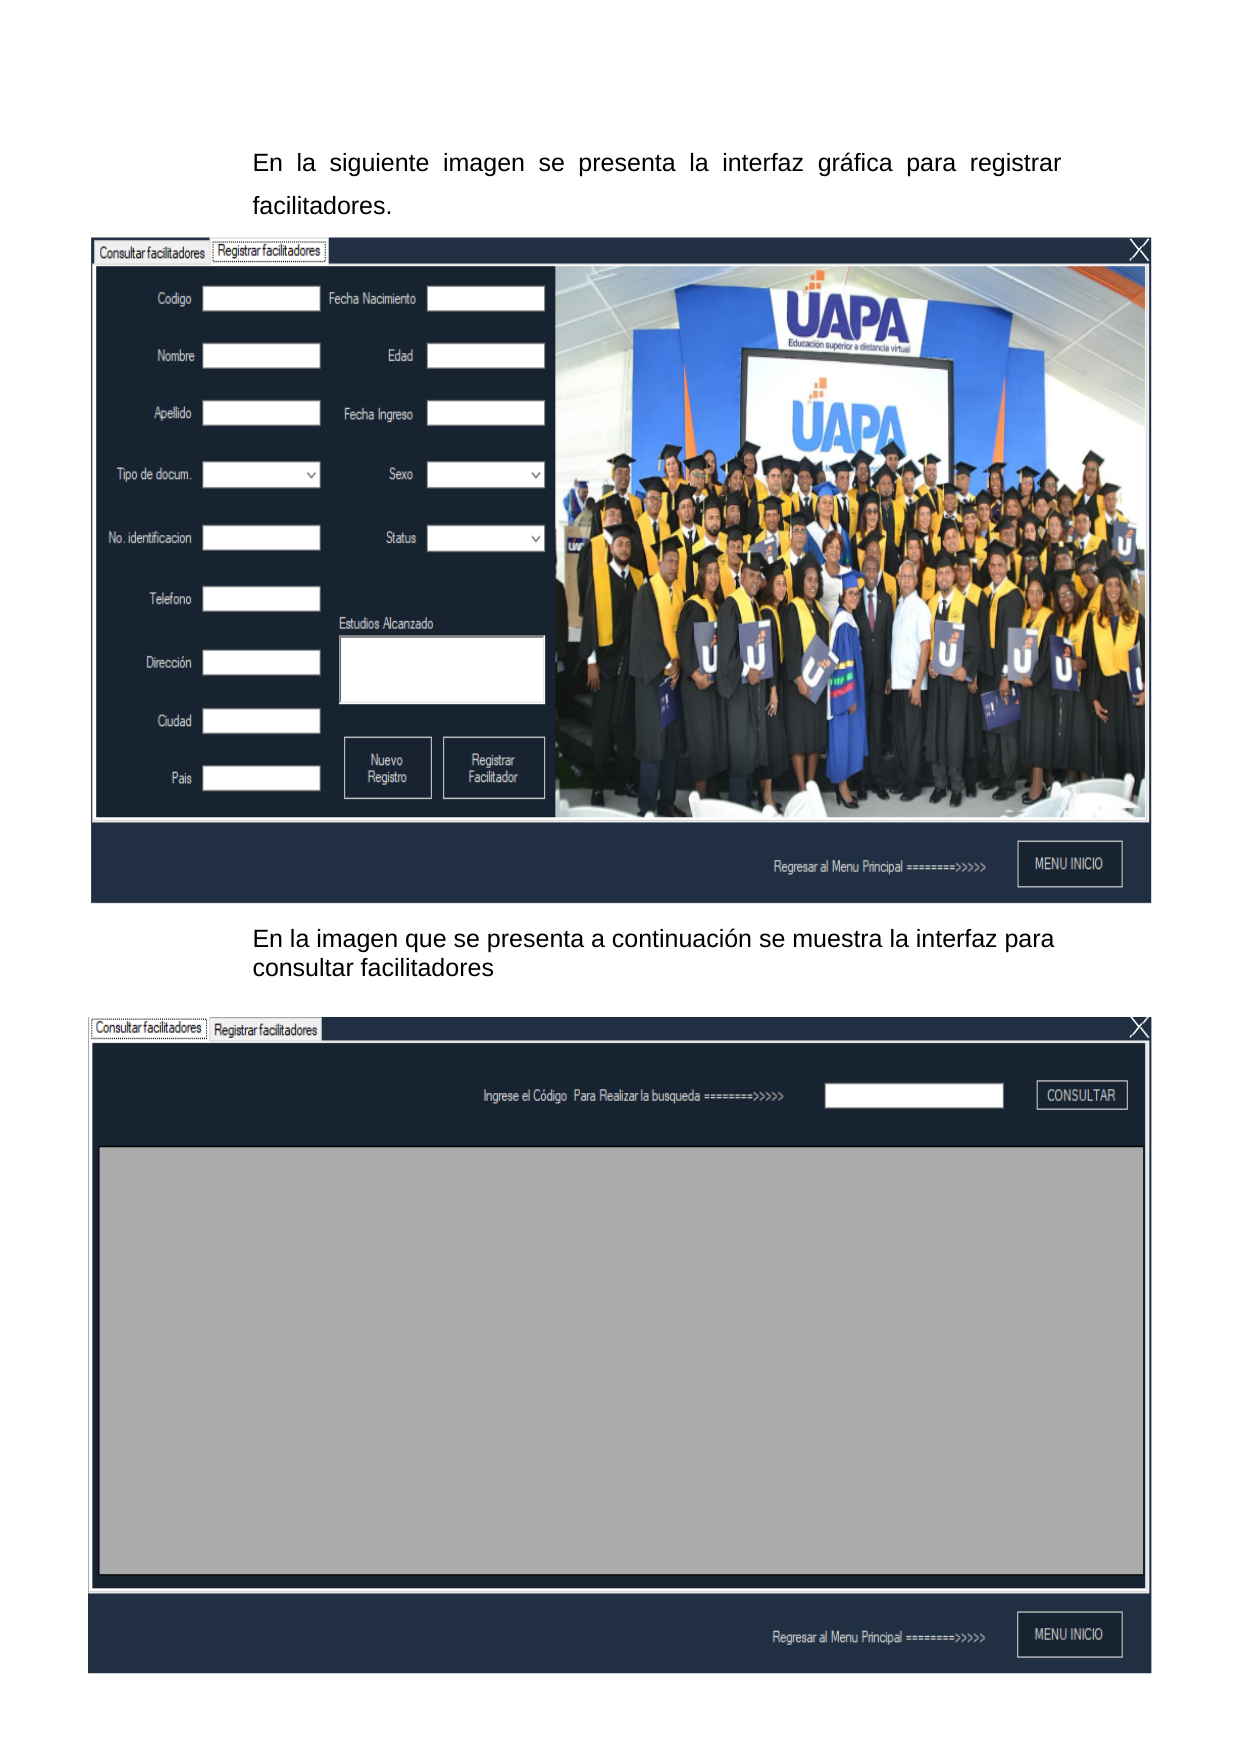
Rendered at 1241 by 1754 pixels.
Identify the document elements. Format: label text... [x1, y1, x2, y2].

list En la imagen que se presenta a continuación se muestra la interfaz para consultar facilitadores [252, 924, 1063, 981]
list En la siguiente imagen se presenta la interfaz gráfica para registrar facilitadores. [252, 148, 1063, 219]
picture [88, 235, 1153, 905]
picture [88, 1017, 1153, 1674]
